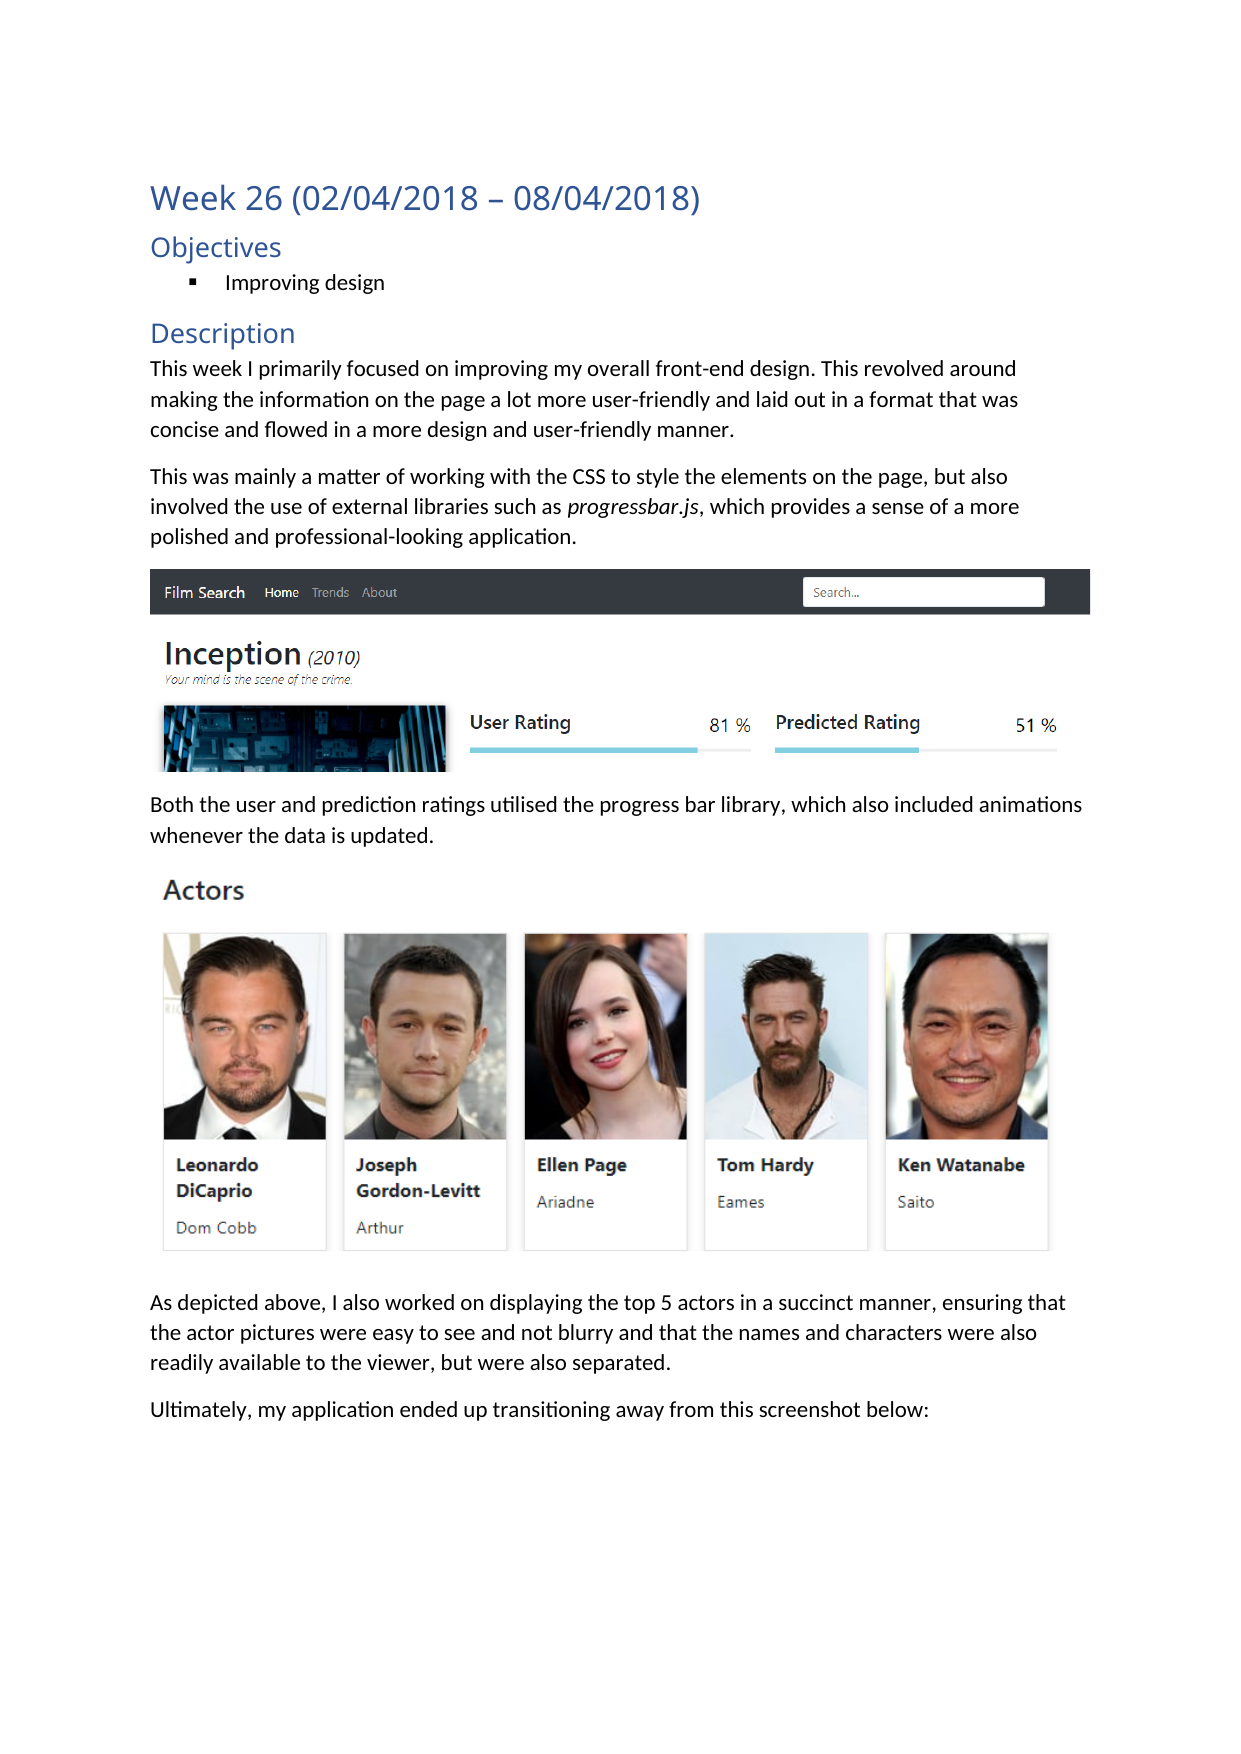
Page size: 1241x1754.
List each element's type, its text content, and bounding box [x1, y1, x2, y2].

text This week I primarily focused on improving my overall front-end design. This revolved around making the information on the page a lot more user-friendly and laid out in a format that was concise and flowed in a more design and user-friendly manner. [150, 354, 1090, 443]
picture [150, 569, 1091, 772]
subtitle Description [150, 315, 1090, 352]
subtitle Objectives [150, 228, 1090, 265]
text Both the user and prediction ratings utilised the progress bar library, which also included animations whenever the data is updated. [150, 791, 1090, 849]
picture [150, 867, 1091, 1270]
subtitle Week 26 (02/04/2018 – 08/04/2018) [150, 175, 1090, 220]
text Ultimately, my application ended up transitioning away from this screenshot below: [150, 1395, 1090, 1423]
text This was mainly a matter of working with the CSS to style the elements on the page, but also involved the use of external libraries such as progressbar.js, which provides a sense of a more polished and professional-looking application. [150, 462, 1090, 550]
list Improving design [187, 268, 1090, 296]
text As depicted above, I also worked on displaying the top 5 actors in a succinct manner, ensuring that the actor pictures were easy to see and not blurry and that the names and characters were also readily available to the viewer, but were also separated. [150, 1288, 1090, 1376]
